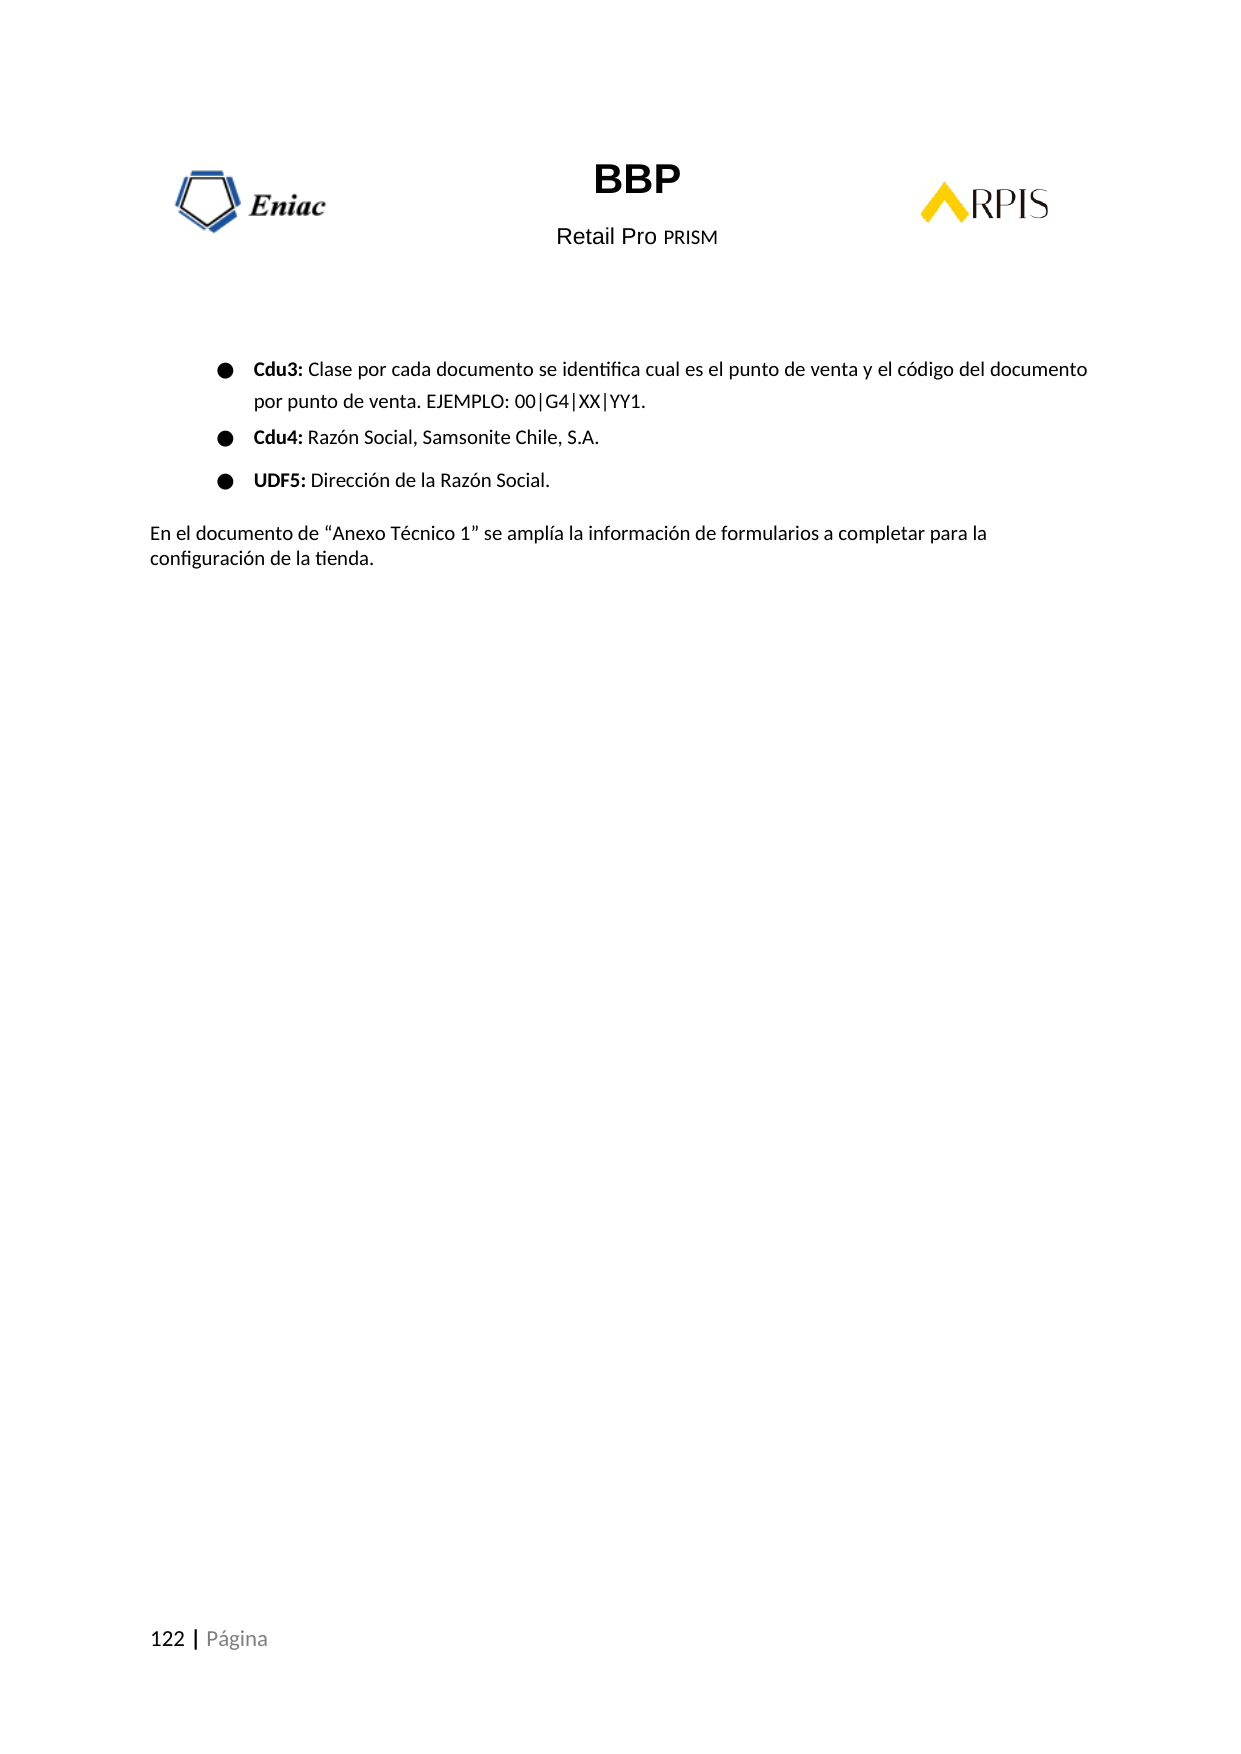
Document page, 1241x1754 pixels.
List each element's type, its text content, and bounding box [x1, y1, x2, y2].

list Cdu4: Razón Social, Samsonite Chile, S.A. [216, 414, 1090, 456]
text En el documento de “Anexo Técnico 1” se amplía la información de formularios a completar para la configuración de la tienda. [150, 520, 1090, 571]
picture [172, 164, 331, 240]
list Cdu3: Clase por cada documento se identifica cual es el punto de venta y el código del documento por punto de venta. EJEMPLO: 00|G4|XX|YY1. [216, 346, 1090, 414]
list UDF5: Dirección de la Razón Social. [216, 456, 1090, 499]
picture [920, 180, 1048, 225]
